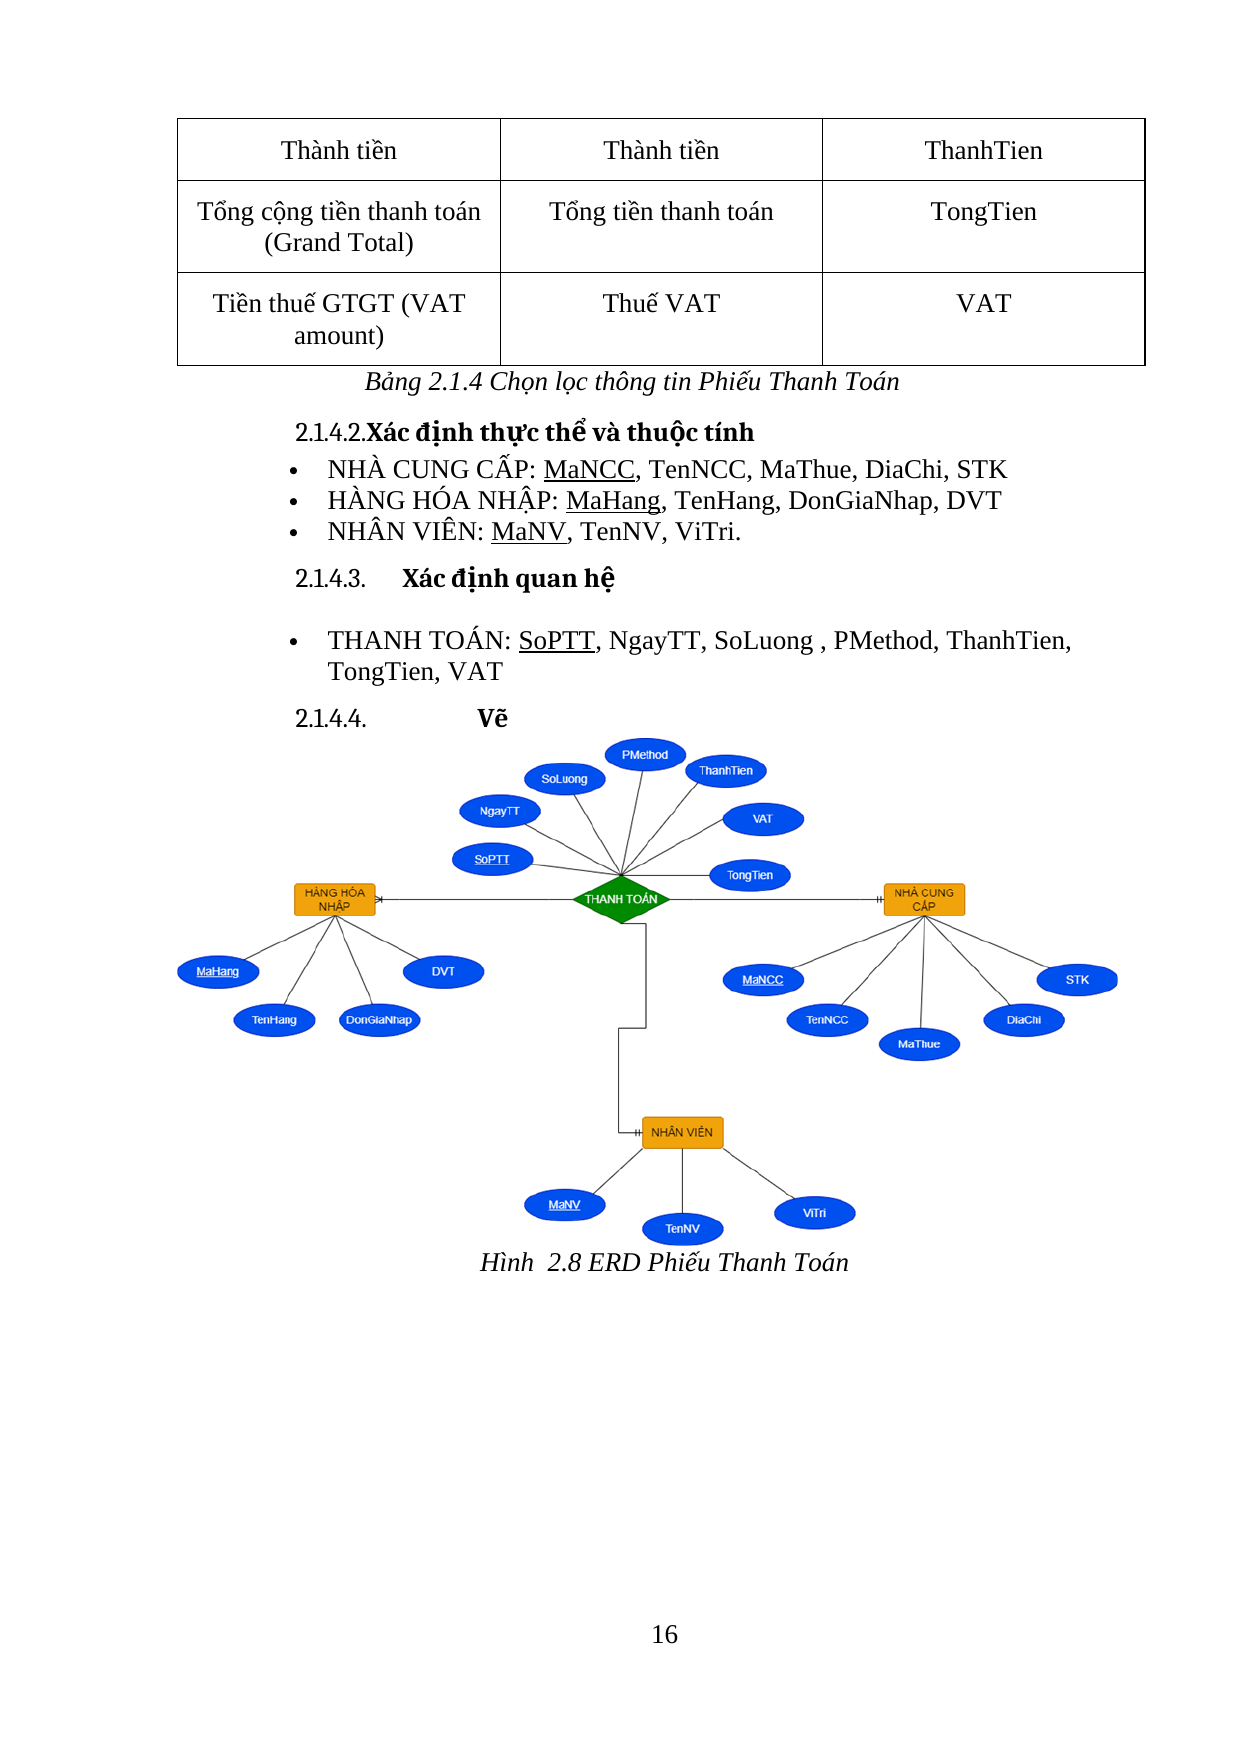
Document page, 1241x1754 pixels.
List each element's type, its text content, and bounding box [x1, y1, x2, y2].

table_cell Thành tiền [178, 119, 500, 179]
table_cell Tiền thuế GTGT (VAT amount) [178, 273, 500, 364]
subtitle Xác định thực thể và thuộc tính [177, 417, 1152, 449]
list NHÀ CUNG CẤP: MaNCC, TenNCC, MaThue, DiaChi, STK [290, 453, 1152, 484]
list THANH TOÁN: SoPTT, NgayTT, SoLuong , PMethod, ThanhTien, TongTien, VAT [290, 624, 1152, 686]
table_cell Tổng tiền thanh toán [501, 181, 822, 272]
subtitle Vẽ [177, 703, 1152, 734]
table_cell TongTien [823, 181, 1144, 272]
picture [177, 738, 1118, 1246]
table_cell Tổng cộng tiền thanh toán (Grand Total) [178, 181, 500, 272]
text Bảng 2.1.4 Chọn lọc thông tin Phiếu Thanh Toán [177, 366, 1152, 397]
table_cell ThanhTien [823, 119, 1144, 179]
subtitle Xác định quan hệ [177, 563, 1152, 594]
table_cell Thành tiền [501, 119, 822, 179]
list HÀNG HÓA NHẬP: MaHang, TenHang, DonGiaNhap, DVT [290, 484, 1152, 516]
table_cell VAT [823, 273, 1144, 364]
table_cell Thuế VAT [501, 273, 822, 364]
list NHÂN VIÊN: MaNV, TenNV, ViTri. [290, 516, 1152, 547]
